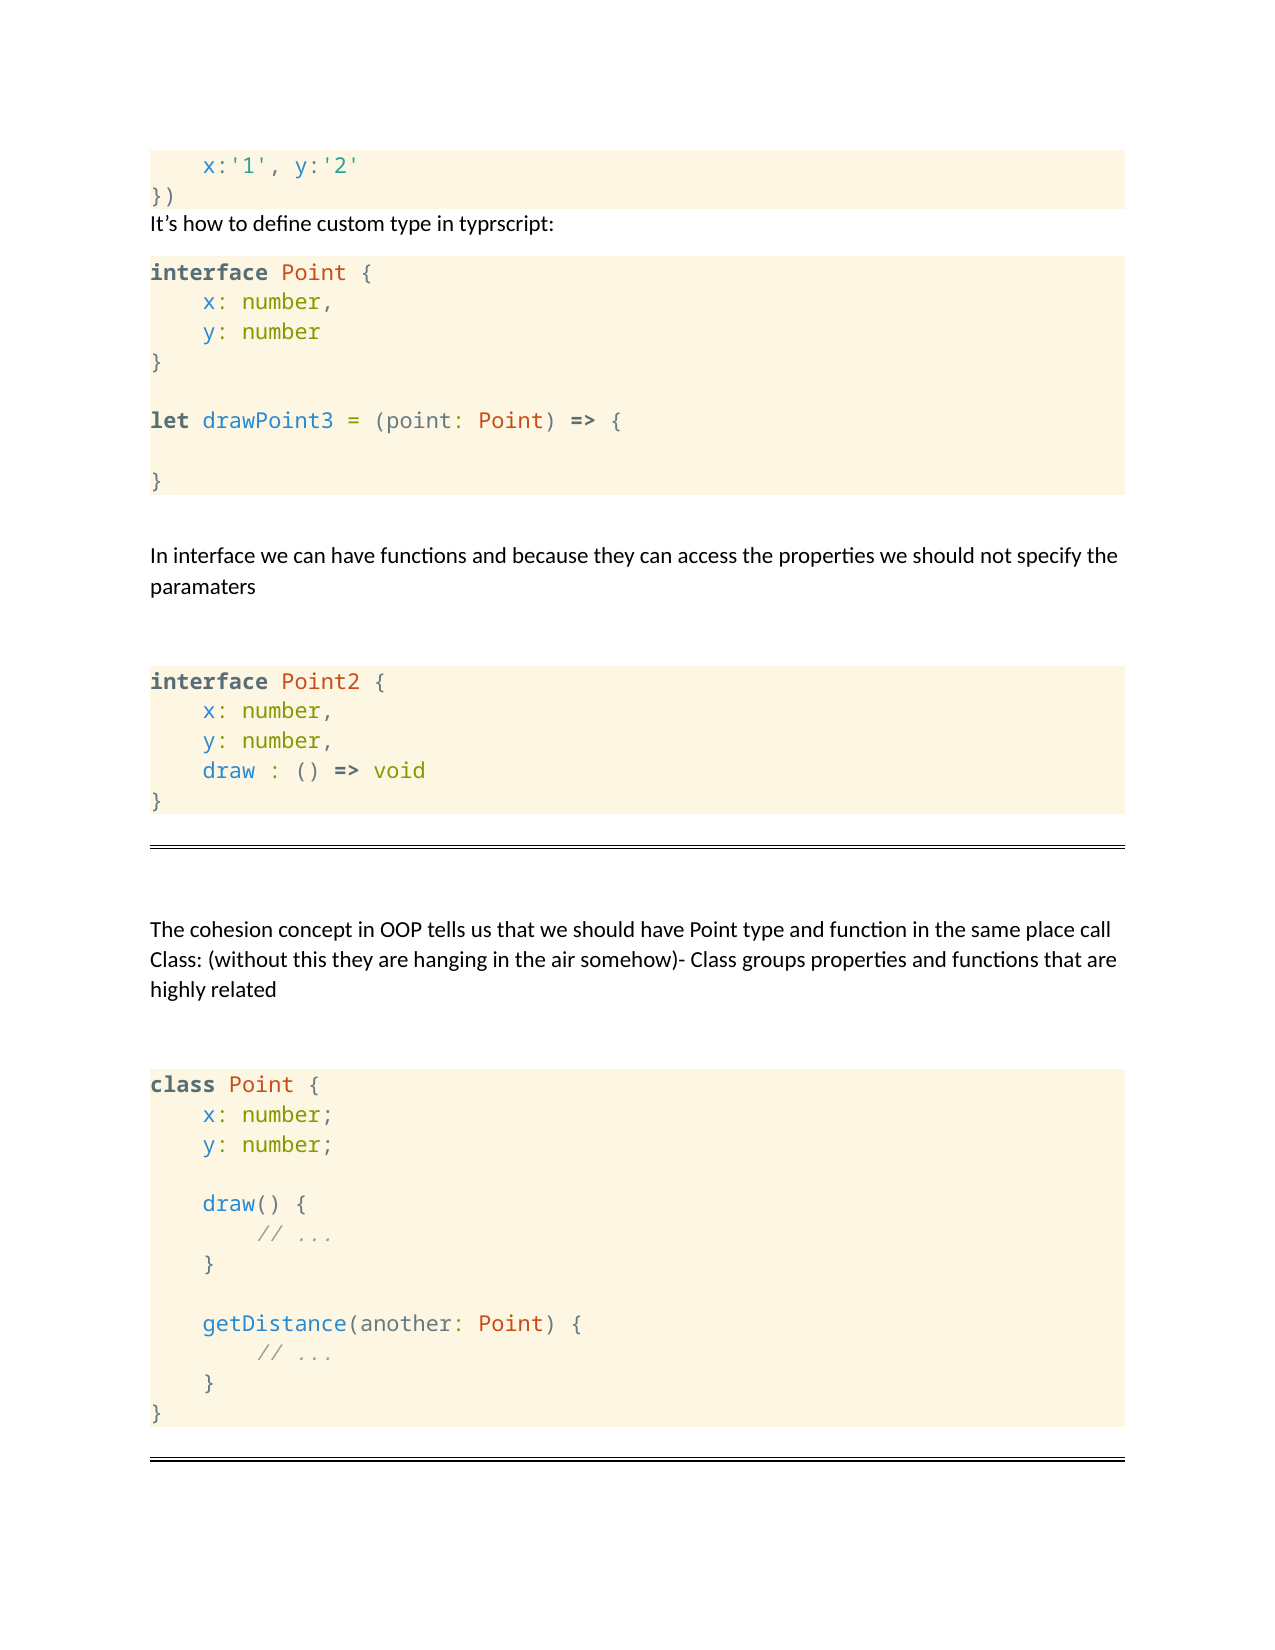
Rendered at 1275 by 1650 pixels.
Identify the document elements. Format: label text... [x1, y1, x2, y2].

text x:'1', y:'2' [150, 150, 1125, 180]
text // ... [150, 1218, 1125, 1248]
text It’s how to define custom type in typrscript: [150, 209, 1125, 238]
text y: number; [150, 1129, 1125, 1159]
text The cohesion concept in OOP tells us that we should have Point type and function in the same place call Class: (without this they are hanging in the air somehow)- Class groups properties and functions that are highly related [150, 915, 1125, 1003]
text } [150, 1397, 1125, 1427]
text } [150, 1248, 1125, 1278]
text }) [150, 180, 1125, 209]
text In interface we can have functions and because they can access the properties we should not specify the paramaters [150, 542, 1125, 600]
text } [150, 1367, 1125, 1397]
text x: number; [150, 1099, 1125, 1129]
text // ... [150, 1337, 1125, 1367]
text y: number [150, 316, 1125, 346]
text x: number, [150, 695, 1125, 725]
text } [150, 346, 1125, 376]
text y: number, [150, 725, 1125, 755]
text x: number, [150, 286, 1125, 316]
text } [150, 785, 1125, 814]
text draw : () => void [150, 755, 1125, 785]
text getDistance(another: Point) { [150, 1308, 1125, 1337]
text class Point { [150, 1069, 1125, 1099]
text interface Point { [150, 256, 1125, 286]
text let drawPoint3 = (point: Point) => { [150, 405, 1125, 435]
text draw() { [150, 1188, 1125, 1218]
text } [150, 465, 1125, 495]
text interface Point2 { [150, 666, 1125, 695]
